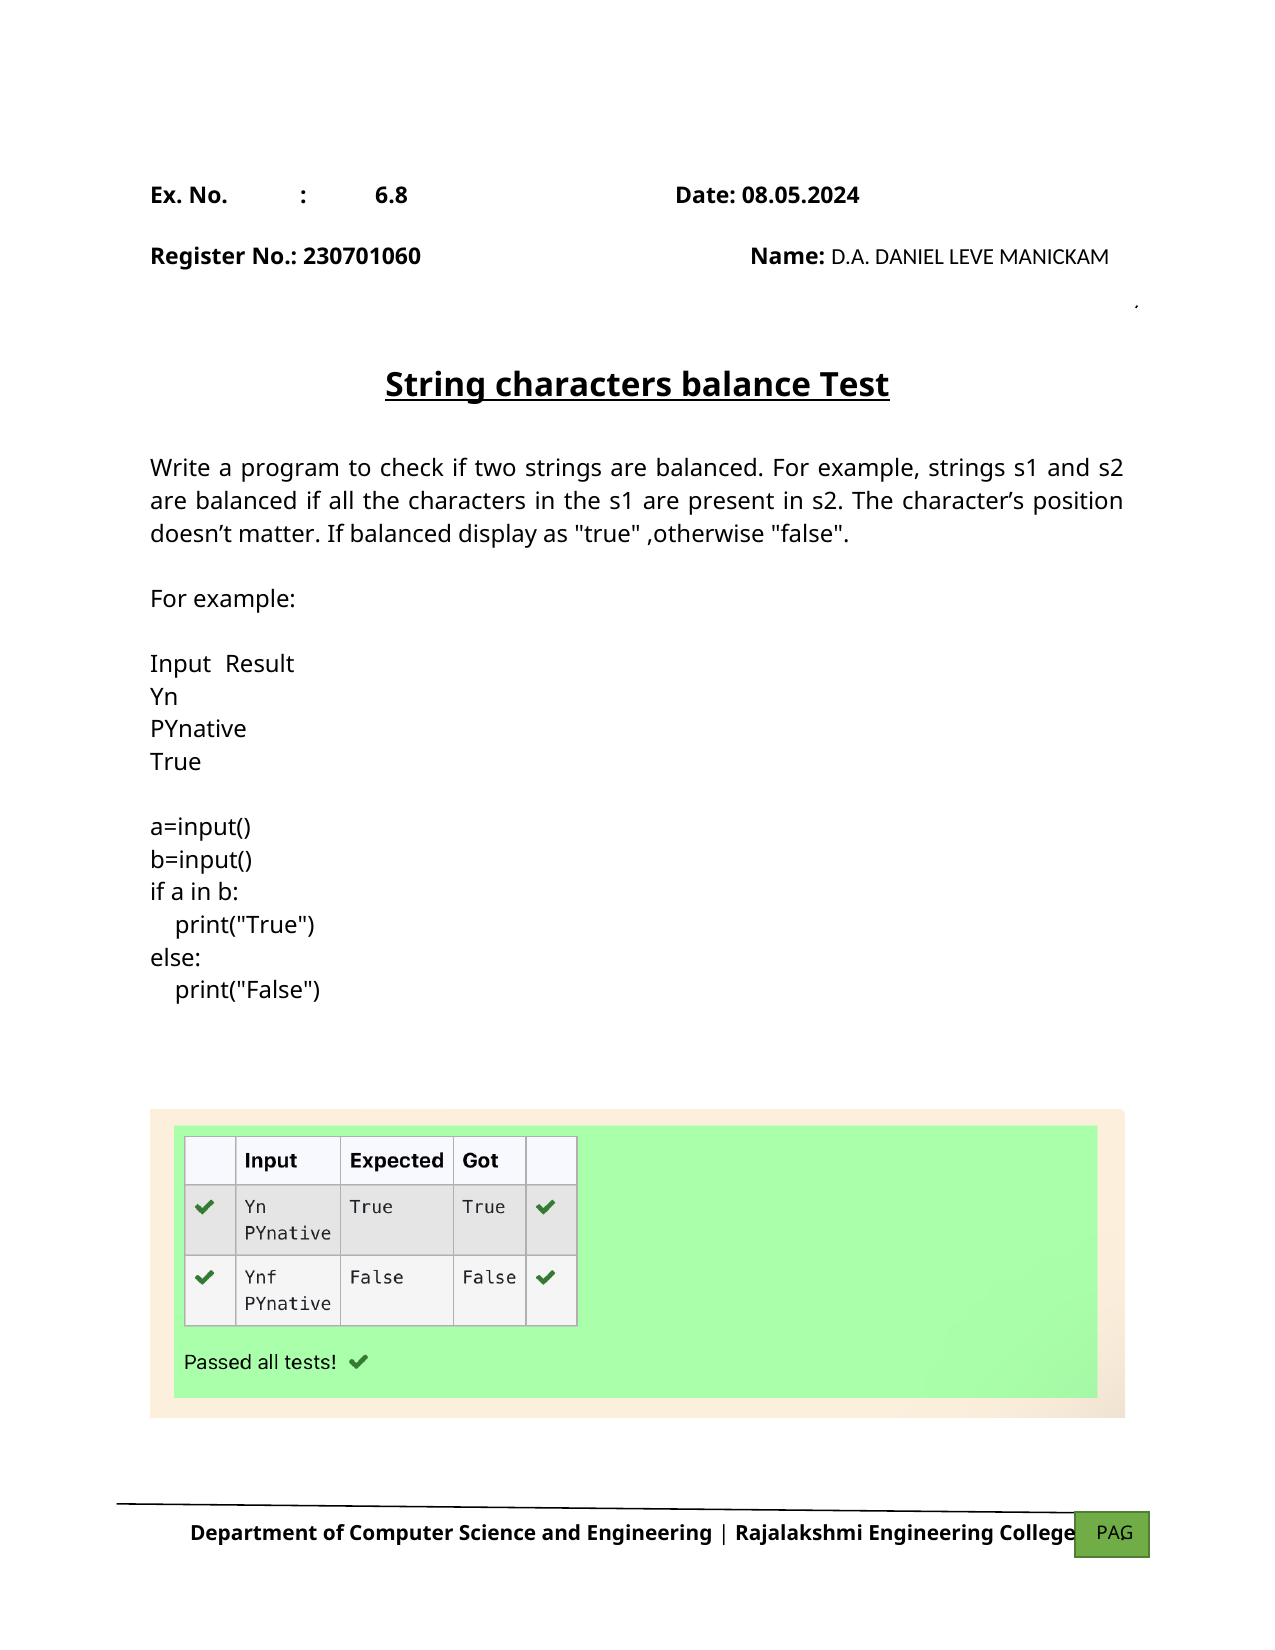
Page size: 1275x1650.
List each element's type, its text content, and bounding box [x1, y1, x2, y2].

text Register No.: 230701060 Name: D.A. DANIEL LEVE MANICKAM [150, 239, 1125, 271]
text PYnative [150, 712, 1125, 745]
text print("False") [150, 973, 1125, 1006]
text Input Result [150, 647, 1125, 679]
text For example: [150, 582, 1125, 614]
text a=input() [150, 810, 1125, 842]
text True [150, 745, 1125, 777]
picture [150, 1103, 1125, 1418]
text Yn [150, 679, 1125, 712]
text String characters balance Test [150, 360, 1125, 406]
text Ex. No. : 6.8 Date: 08.05.2024 [150, 179, 1125, 210]
text Write a program to check if two strings are balanced. For example, strings s1 and s2 are balanced if all the characters in the s1 are present in s2. The character’s position doesn’t matter. If balanced display as "true" ,otherwise "false". [150, 451, 1125, 549]
text else: [150, 940, 1125, 973]
text print("True") [150, 908, 1125, 940]
text if a in b: [150, 875, 1125, 908]
text b=input() [150, 842, 1125, 875]
